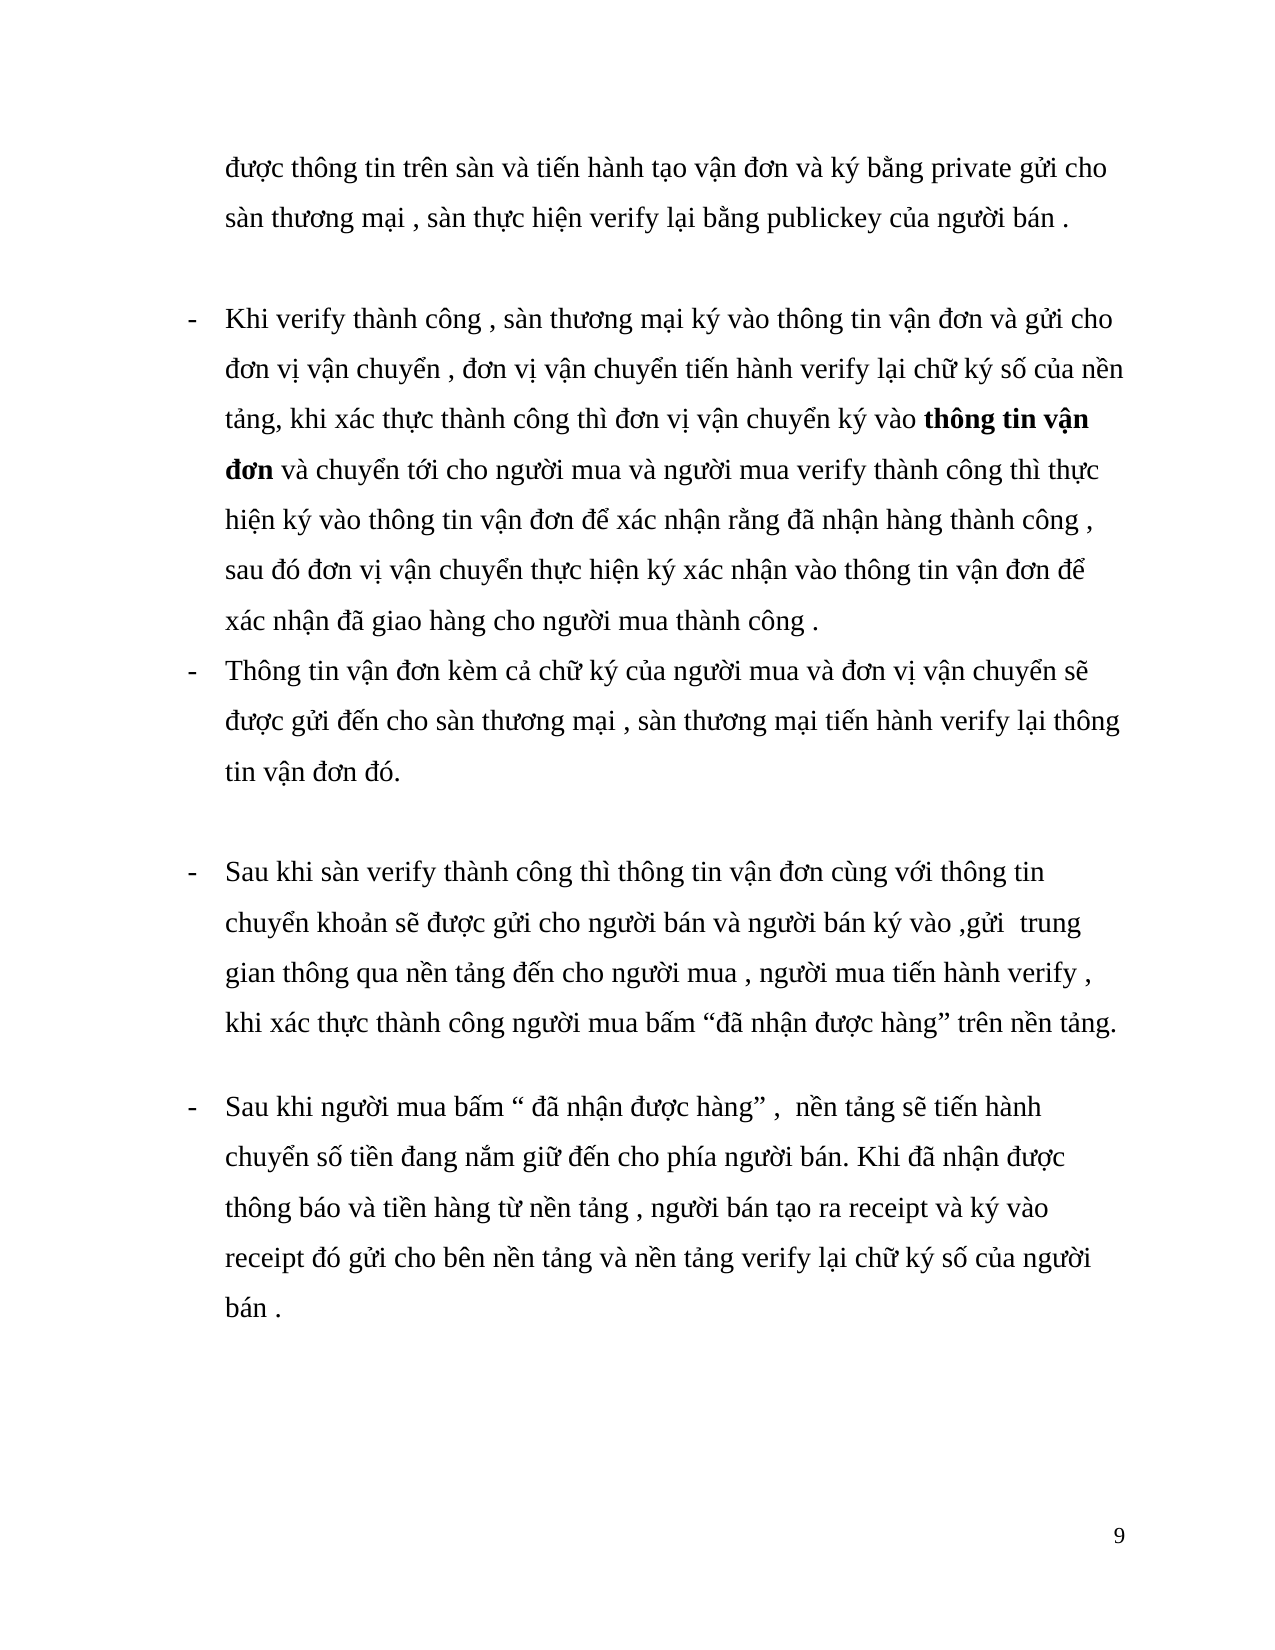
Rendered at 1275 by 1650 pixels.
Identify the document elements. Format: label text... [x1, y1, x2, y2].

list Sau khi người mua bấm “ đã nhận được hàng” , nền tảng sẽ tiến hành chuyển số tiền đang nắm giữ đến cho phía người bán. Khi đã nhận được thông báo và tiền hàng từ nền tảng , người bán tạo ra receipt và ký vào receipt đó gửi cho bên nền tảng và nền tảng verify lại chữ ký số của người bán . [187, 1089, 1125, 1324]
list Sau khi sàn verify thành công thì thông tin vận đơn cùng với thông tin chuyển khoản sẽ được gửi cho người bán và người bán ký vào ,gửi trung gian thông qua nền tảng đến cho người mua , người mua tiến hành verify , khi xác thực thành công người mua bấm “đã nhận được hàng” trên nền tảng. [187, 854, 1125, 1039]
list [187, 150, 1125, 234]
list Thông tin vận đơn kèm cả chữ ký của người mua và đơn vị vận chuyển sẽ được gửi đến cho sàn thương mại , sàn thương mại tiến hành verify lại thông tin vận đơn đó. [187, 653, 1125, 787]
list Khi verify thành công , sàn thương mại ký vào thông tin vận đơn và gửi cho đơn vị vận chuyển , đơn vị vận chuyển tiến hành verify lại chữ ký số của nền tảng, khi xác thực thành công thì đơn vị vận chuyển ký vào thông tin vận đơn và chuyển tới cho người mua và người mua verify thành công thì thực hiện ký vào thông tin vận đơn để xác nhận rằng đã nhận hàng thành công , sau đó đơn vị vận chuyển thực hiện ký xác nhận vào thông tin vận đơn để xác nhận đã giao hàng cho người mua thành công . [187, 301, 1125, 636]
